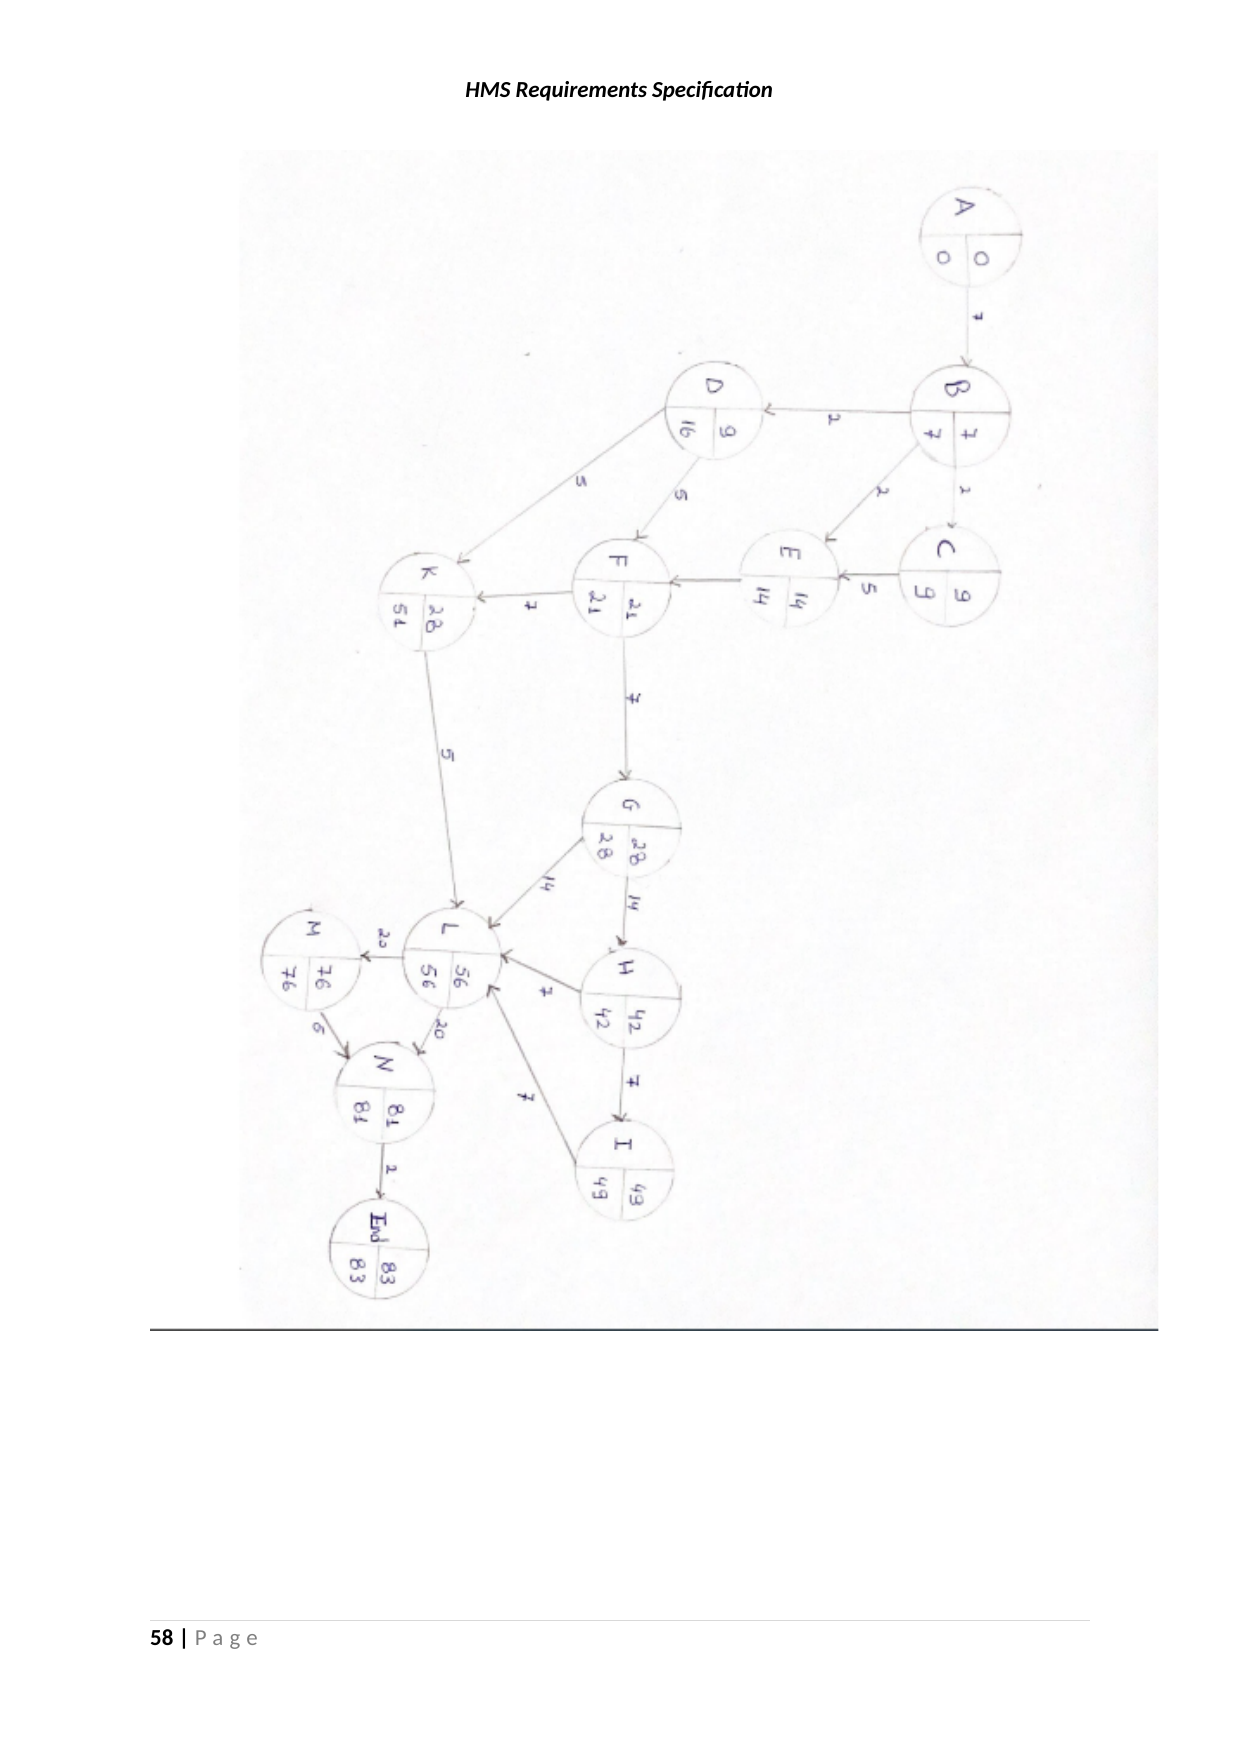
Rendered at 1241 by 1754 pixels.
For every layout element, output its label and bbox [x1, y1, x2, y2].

picture [150, 150, 1159, 1331]
